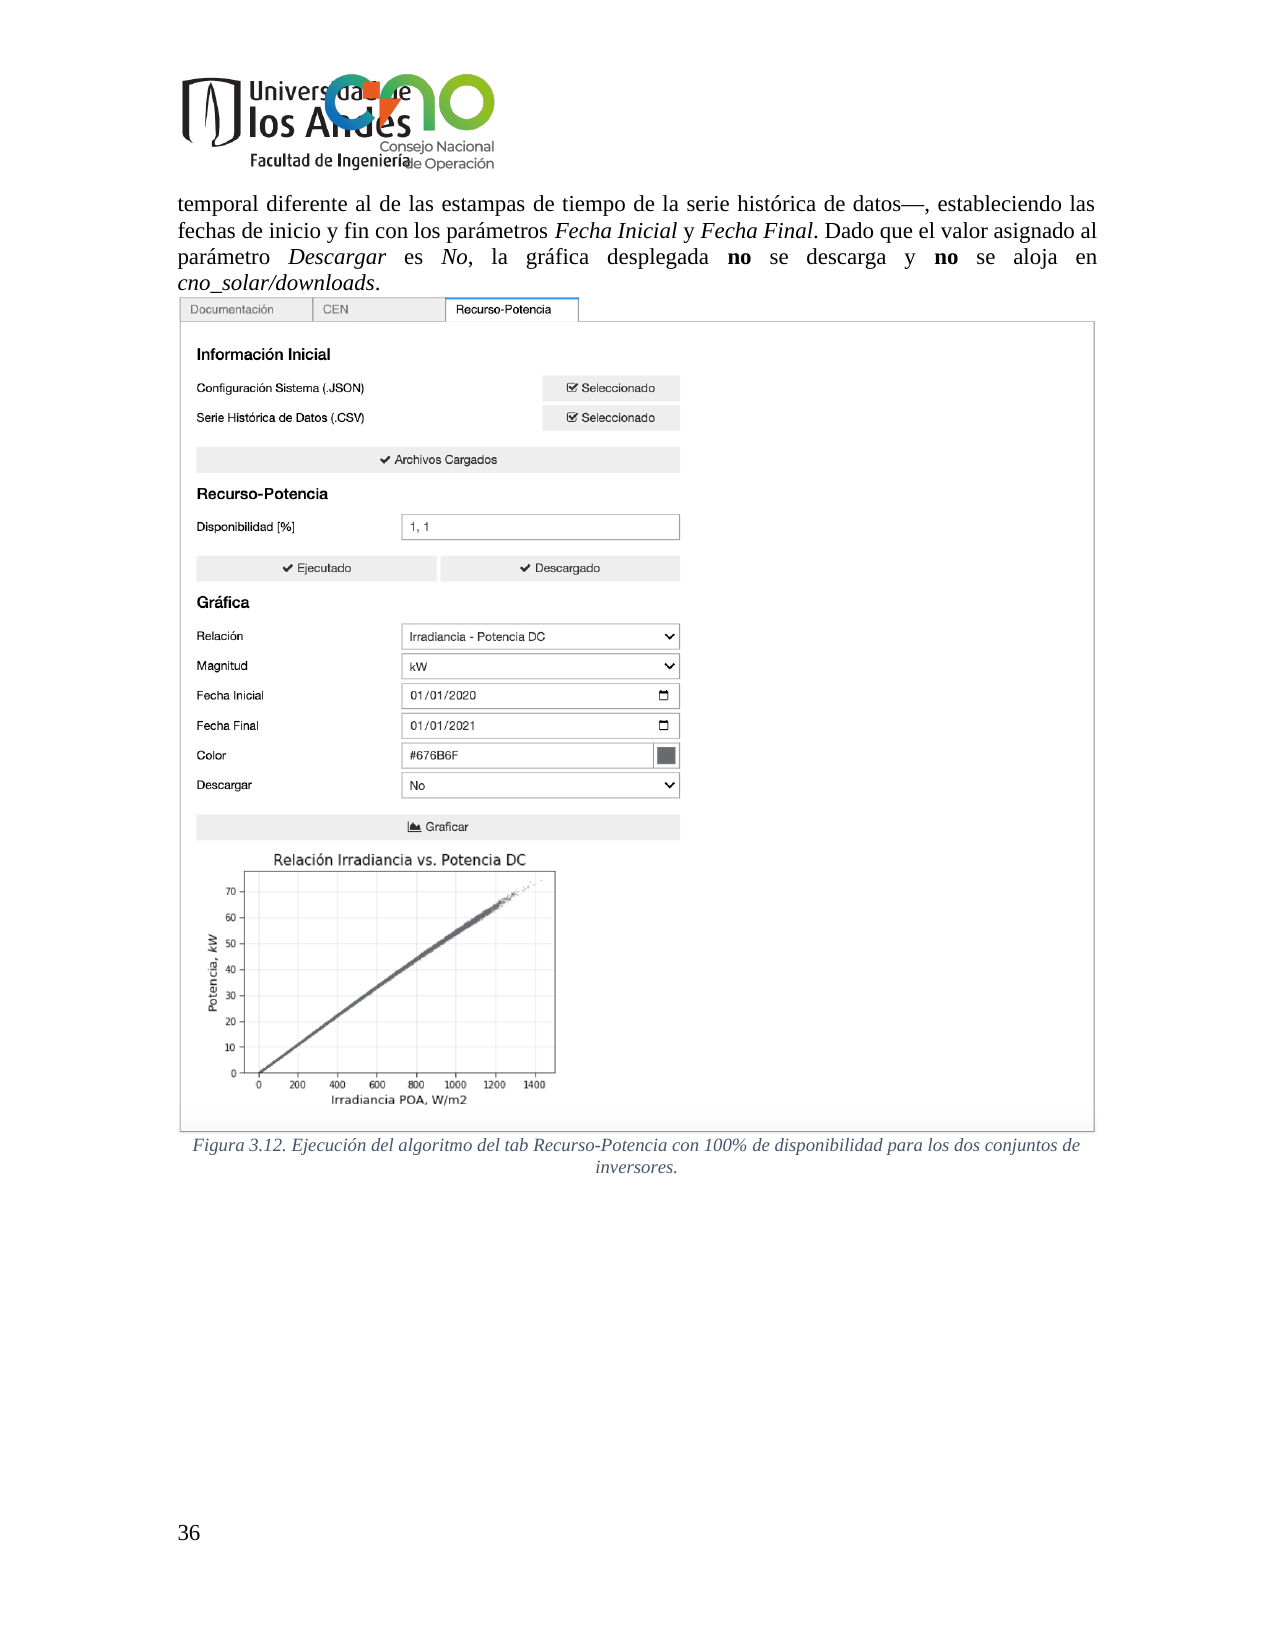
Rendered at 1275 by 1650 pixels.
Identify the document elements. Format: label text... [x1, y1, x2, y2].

picture [177, 295, 1098, 1135]
picture [324, 73, 495, 172]
text Figura 3.12. Ejecución del algoritmo del tab Recurso-Potencia con 100% de disponibilidad para los dos conjuntos de inversores. [177, 1135, 1098, 1177]
